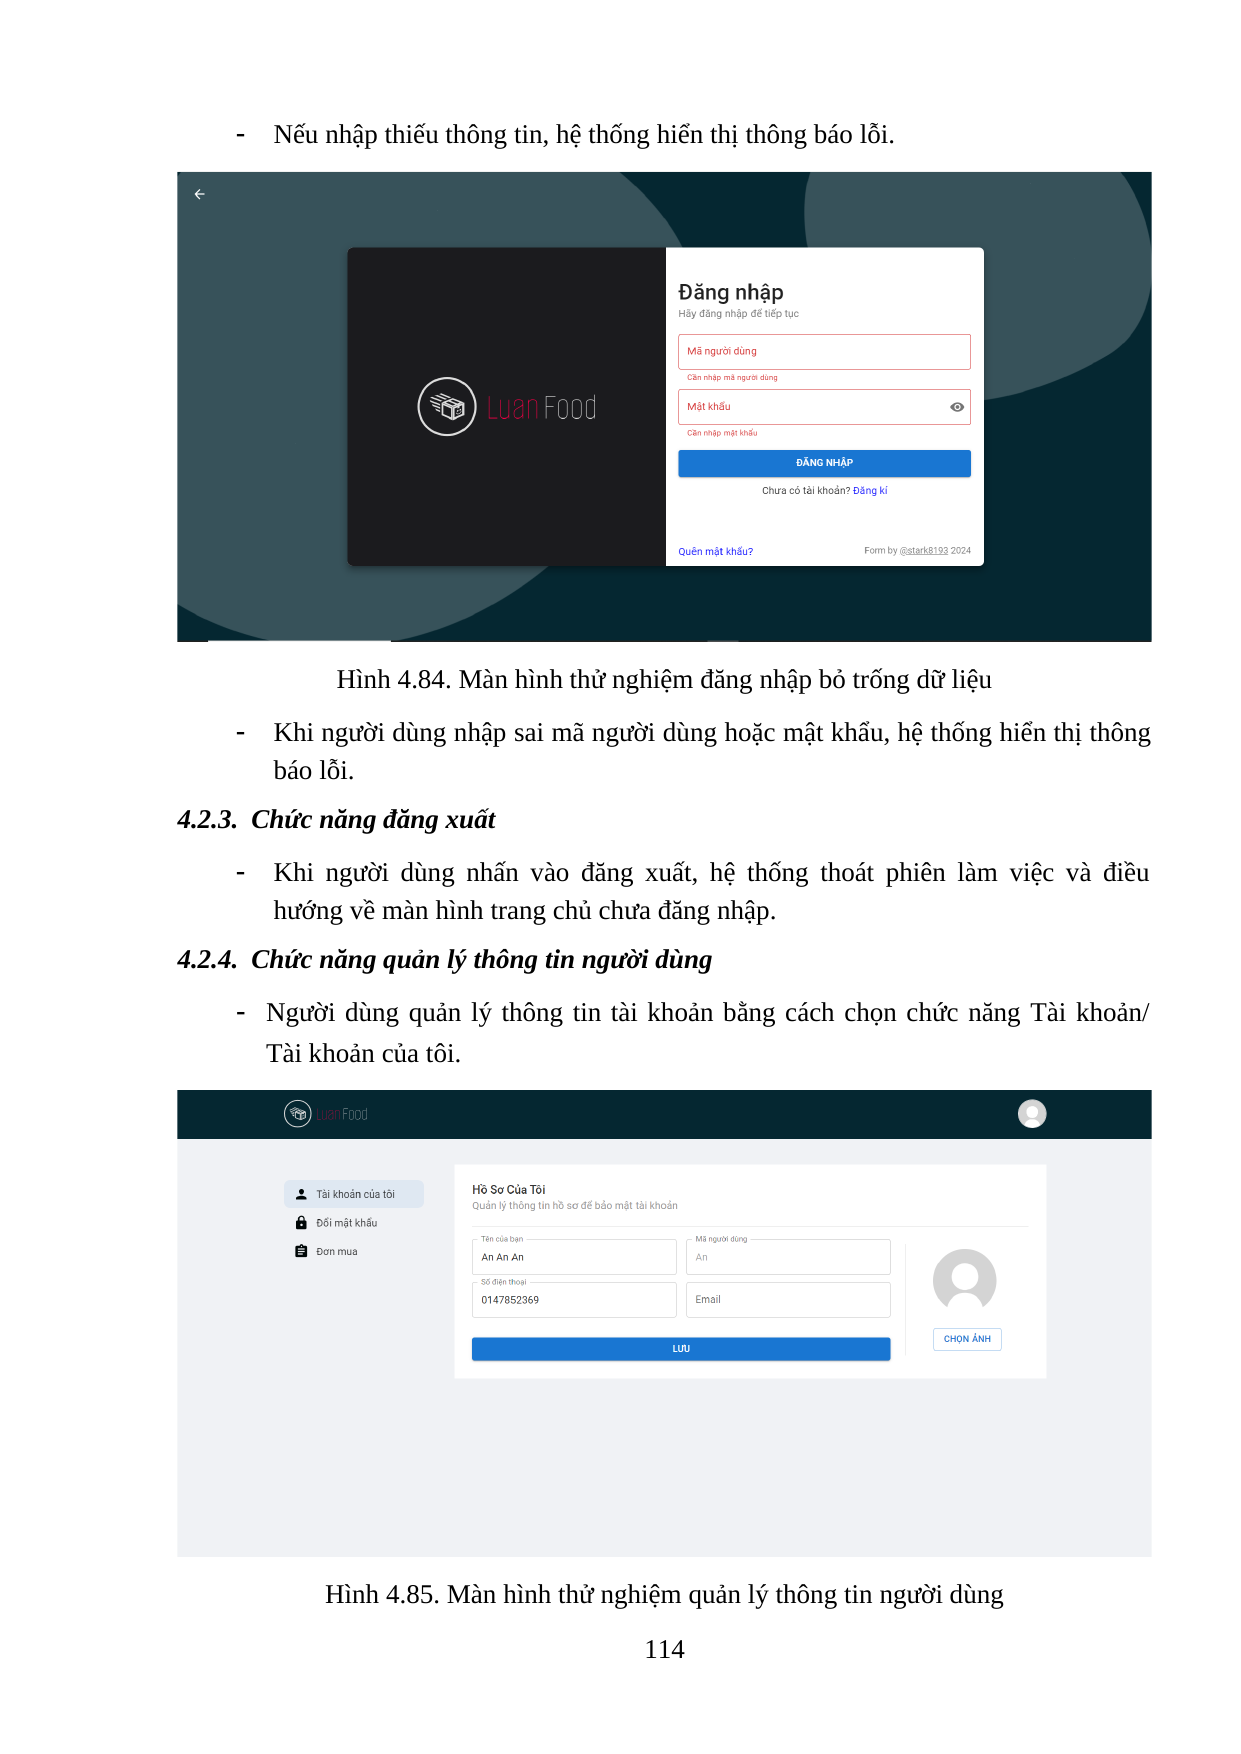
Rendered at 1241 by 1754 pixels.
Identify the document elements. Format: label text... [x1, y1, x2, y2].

text Khi người dùng nhập sai mã người dùng hoặc mật khẩu, hệ thống hiển thị thông báo lỗi. [236, 716, 1152, 785]
subtitle Chức năng đăng xuất [177, 803, 1152, 835]
picture [177, 168, 1152, 642]
picture [177, 1090, 1152, 1557]
text Người dùng quản lý thông tin tài khoản bằng cách chọn chức năng Tài khoản/ Tài khoản của tôi. [236, 997, 1152, 1068]
subtitle Chức năng quản lý thông tin người dùng [177, 944, 1152, 975]
text Khi người dùng nhấn vào đăng xuất, hệ thống thoát phiên làm việc và điều hướng về màn hình trang chủ chưa đăng nhập. [236, 856, 1152, 925]
text Nếu nhập thiếu thông tin, hệ thống hiển thị thông báo lỗi. [236, 118, 1152, 149]
